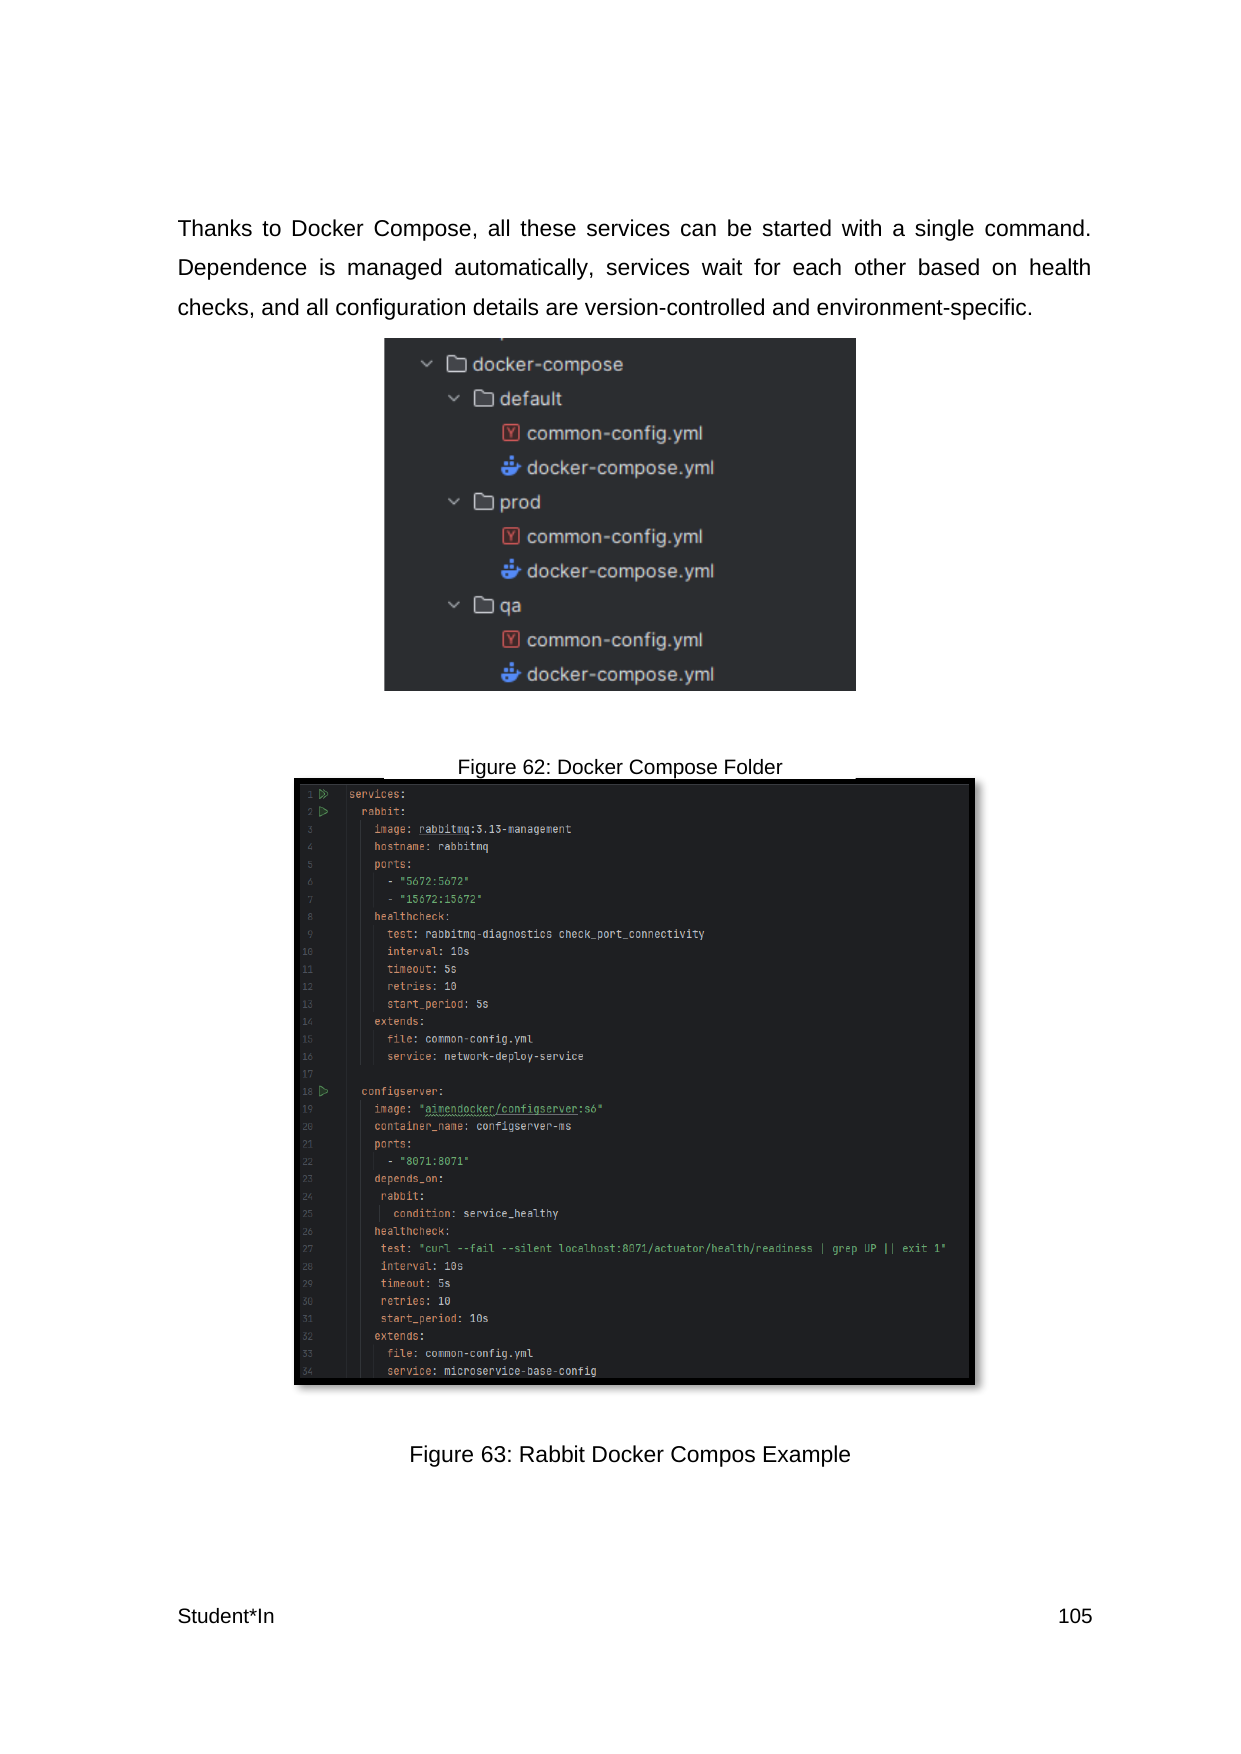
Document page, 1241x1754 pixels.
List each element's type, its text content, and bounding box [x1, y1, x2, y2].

text Thanks to Docker Compose, all these services can be started with a single command. Dependence is managed automatically, services wait for each other based on health checks, and all configuration details are version-controlled and environment-specific. [177, 215, 1092, 320]
picture [384, 338, 856, 691]
picture [300, 784, 969, 1378]
